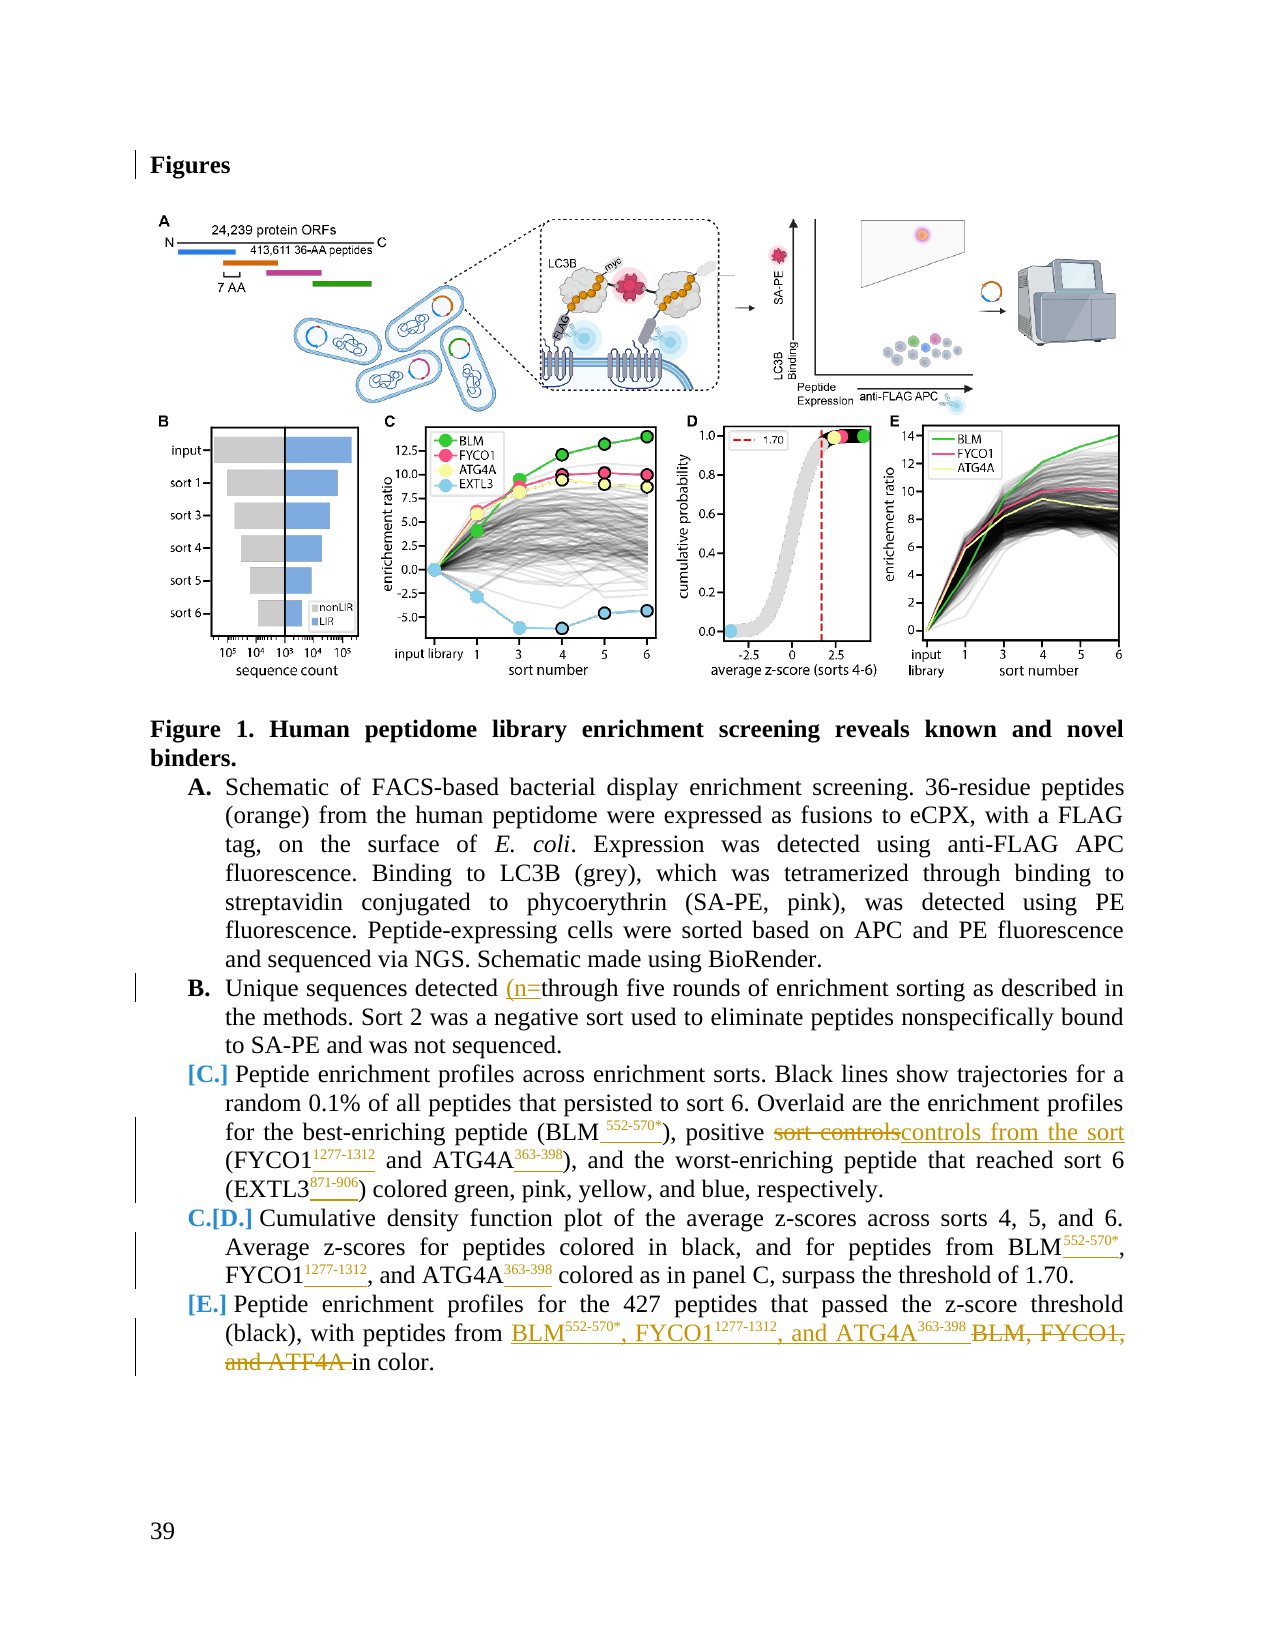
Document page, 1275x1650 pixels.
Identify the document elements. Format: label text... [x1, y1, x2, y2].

picture [150, 207, 1125, 684]
list Unique sequences detected through five rounds of enrichment sorting as described in the methods. Sort 2 was a negative sort used to eliminate peptides nonspecifically bound to SA-PE and was not sequenced. [187, 973, 1125, 1059]
text Figures [150, 150, 1125, 179]
list Cumulative density function plot of the average z-scores across sorts 4, 5, and 6. Average z-scores for peptides colored in black, and for peptides from BLM, FYCO1, and ATG4A colored as in panel C, surpass the threshold of 1.70. [187, 1203, 1125, 1289]
list Schematic of FACS-based bacterial display enrichment screening. 36-residue peptides (orange) from the human peptidome were expressed as fusions to eCPX, with a FLAG tag, on the surface of E. coli. Expression was detected using anti-FLAG APC fluorescence. Binding to LC3B (grey), which was tetramerized through binding to streptavidin conjugated to phycoerythrin (SA-PE, pink), was detected using PE fluorescence. Peptide-expressing cells were sorted based on APC and PE fluorescence and sequenced via NGS. Schematic made using BioRender. [187, 772, 1125, 973]
list Peptide enrichment profiles for the 427 peptides that passed the z-score threshold (black), with peptides from in color. [187, 1289, 1125, 1376]
list Peptide enrichment profiles across enrichment sorts. Black lines show trajectories for a random 0.1% of all peptides that persisted to sort 6. Overlaid are the enrichment profiles for the best-enriching peptide (BLM), positive (FYCO1 and ATG4A), and the worst-enriching peptide that reached sort 6 (EXTL3) colored green, pink, yellow, and blue, respectively. [187, 1059, 1125, 1203]
text Figure 1. Human peptidome library enrichment screening reveals known and novel binders. [150, 714, 1125, 772]
